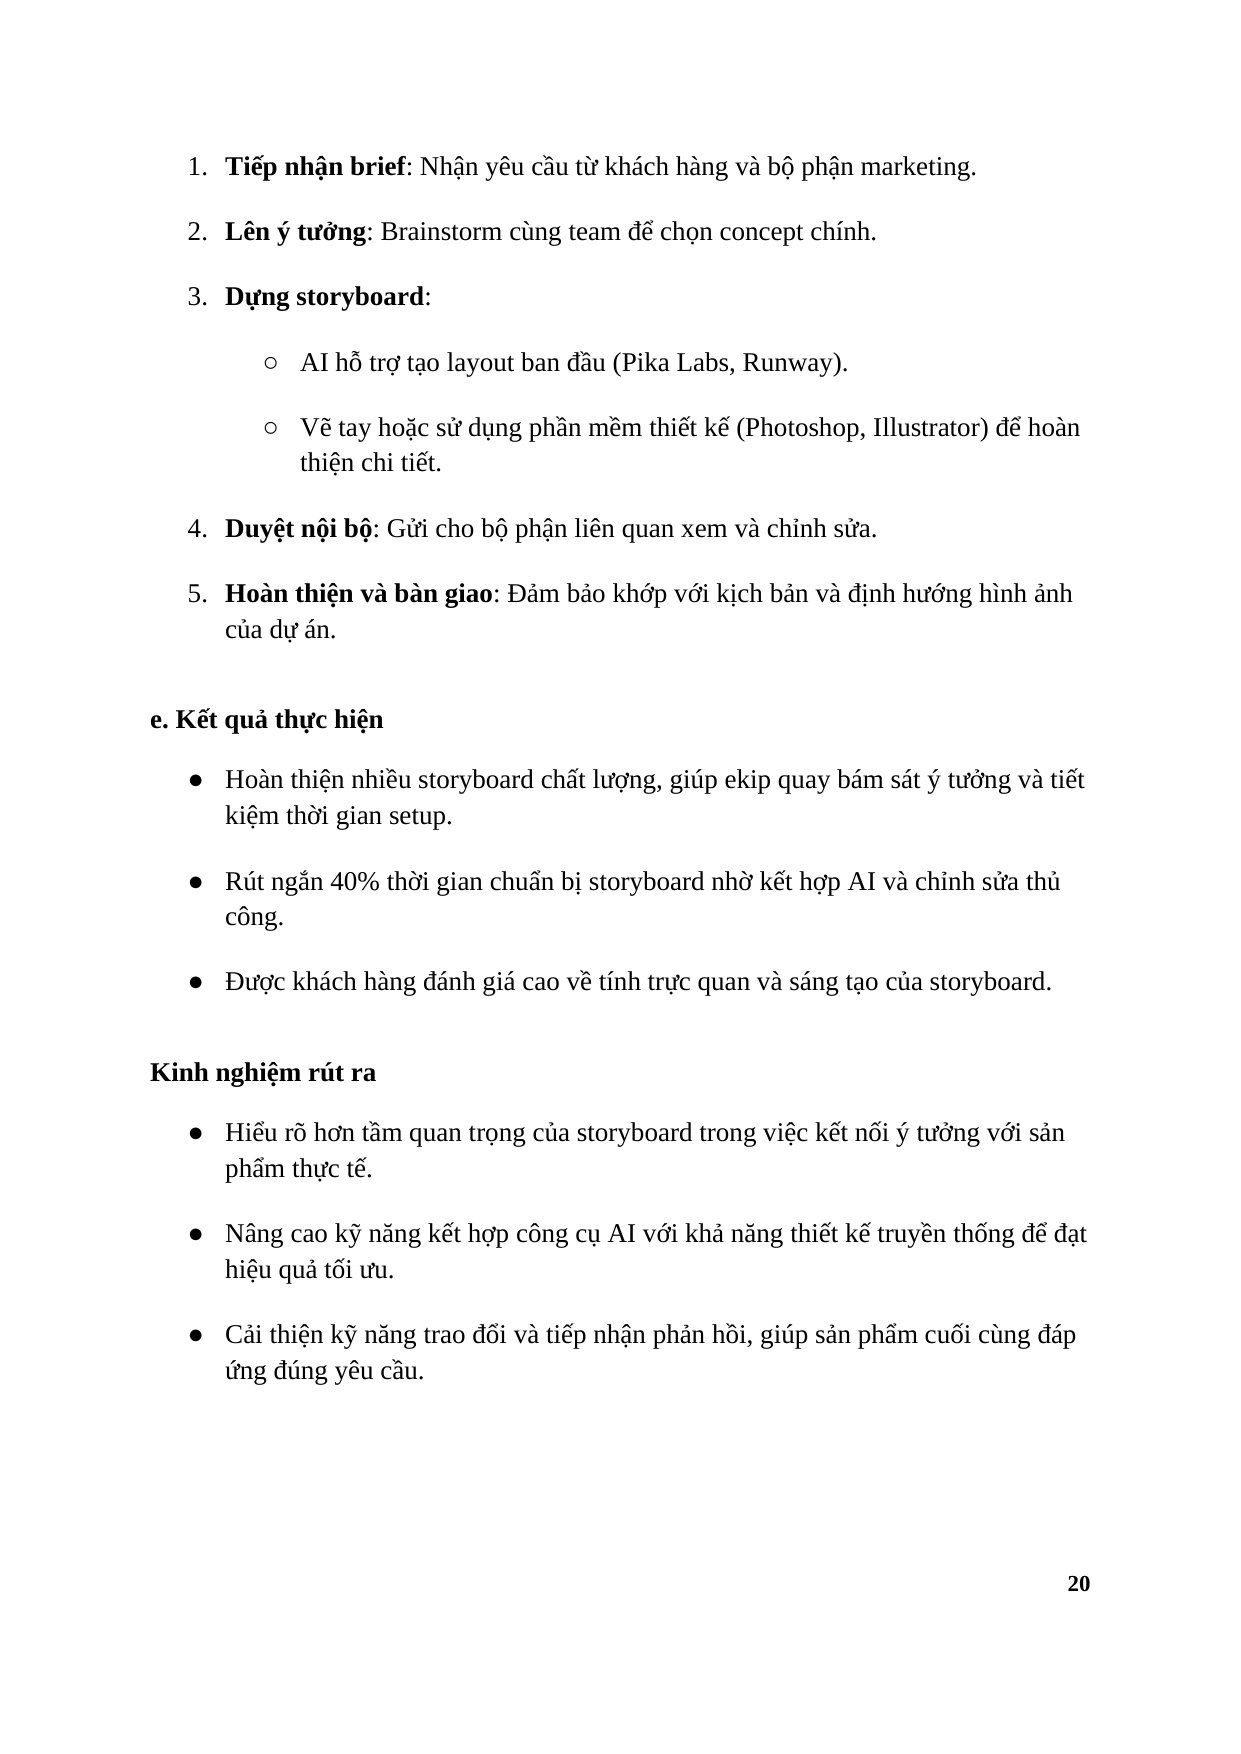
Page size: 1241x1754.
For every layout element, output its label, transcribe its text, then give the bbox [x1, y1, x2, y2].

list Cải thiện kỹ năng trao đổi và tiếp nhận phản hồi, giúp sản phẩm cuối cùng đáp ứng đúng yêu cầu. [187, 1318, 1090, 1415]
list Dựng storyboard: [187, 280, 1090, 342]
list Được khách hàng đánh giá cao về tính trực quan và sáng tạo của storyboard. [187, 966, 1090, 1027]
list Hoàn thiện nhiều storyboard chất lượng, giúp ekip quay bám sát ý tưởng và tiết kiệm thời gian setup. [187, 764, 1090, 861]
list AI hỗ trợ tạo layout ban đầu (Pika Labs, Runway). [262, 346, 1090, 407]
list Tiếp nhận brief: Nhận yêu cầu từ khách hàng và bộ phận marketing. [187, 150, 1090, 211]
list Rút ngắn 40% thời gian chuẩn bị storyboard nhờ kết hợp AI và chỉnh sửa thủ công. [187, 864, 1090, 962]
text e. Kết quả thực hiện [150, 703, 1090, 734]
list Duyệt nội bộ: Gửi cho bộ phận liên quan xem và chỉnh sửa. [187, 512, 1090, 573]
list Hiểu rõ hơn tầm quan trọng của storyboard trong việc kết nối ý tưởng với sản phẩm thực tế. [187, 1116, 1090, 1213]
list Lên ý tưởng: Brainstorm cùng team để chọn concept chính. [187, 215, 1090, 277]
list Hoàn thiện và bàn giao: Đảm bảo khớp với kịch bản và định hướng hình ảnh của dự án. [187, 577, 1090, 674]
list Nâng cao kỹ năng kết hợp công cụ AI với khả năng thiết kế truyền thống để đạt hiệu quả tối ưu. [187, 1217, 1090, 1314]
text Kinh nghiệm rút ra [150, 1056, 1090, 1087]
list Vẽ tay hoặc sử dụng phần mềm thiết kế (Photoshop, Illustrator) để hoàn thiện chi tiết. [262, 411, 1090, 508]
